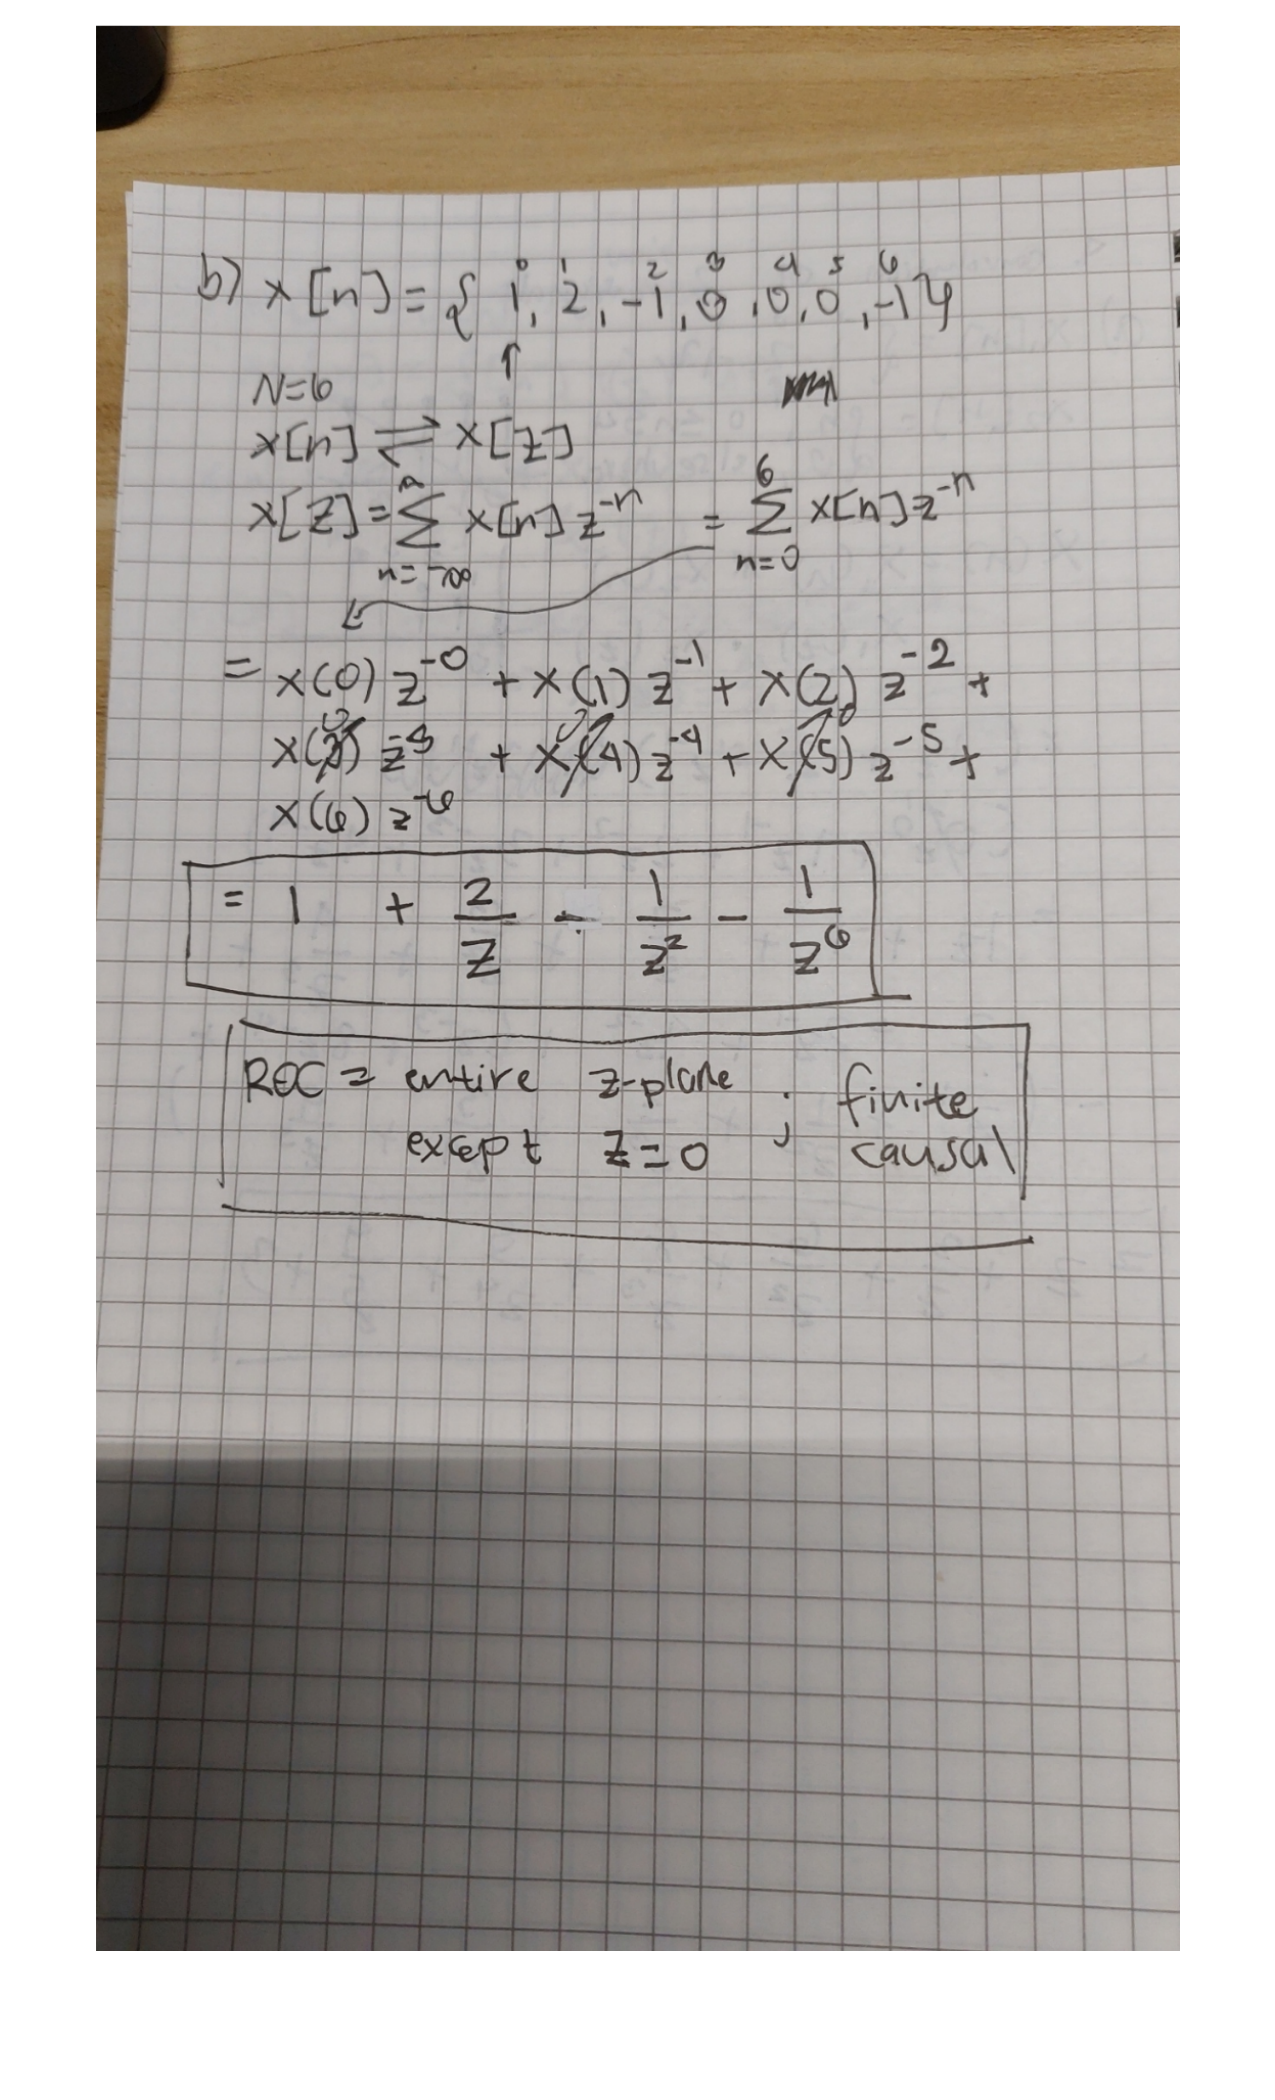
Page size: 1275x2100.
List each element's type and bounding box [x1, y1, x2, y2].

picture [97, 28, 1180, 1949]
